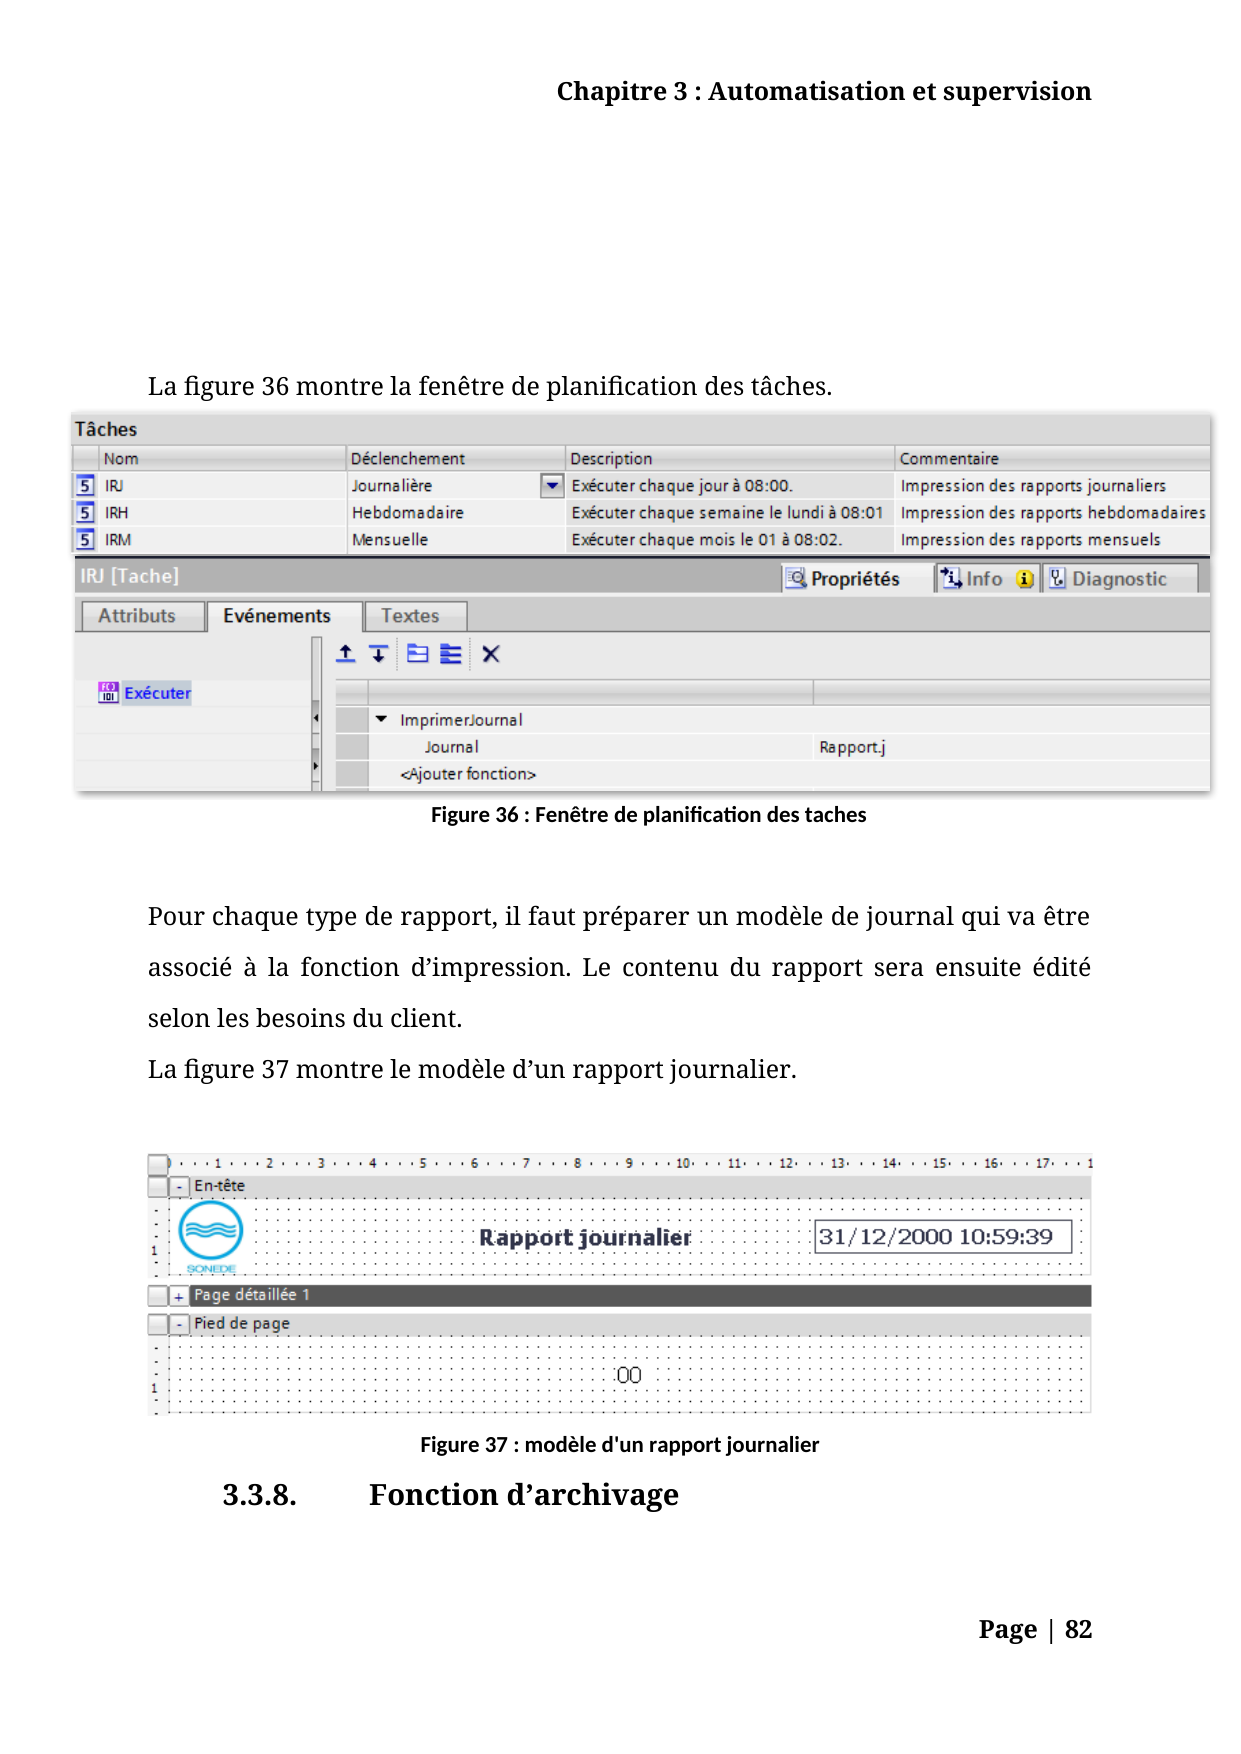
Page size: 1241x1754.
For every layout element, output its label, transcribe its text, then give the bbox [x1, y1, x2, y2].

text Figure 37 : modèle d'un rapport journalier [148, 1430, 1092, 1458]
list Fonction d’archivage [223, 1474, 1092, 1514]
picture [75, 556, 1210, 791]
text La figure 36 montre la fenêtre de planification des tâches. [148, 368, 1092, 402]
picture [147, 1153, 1093, 1416]
text Pour chaque type de rapport, il faut préparer un modèle de journal qui va être associé à la fonction d’impression. Le contenu du rapport sera ensuite édité selon les besoins du client. [148, 899, 1092, 1035]
text La figure 37 montre le modèle d’un rapport journalier. [148, 1052, 1092, 1086]
picture [71, 412, 1210, 554]
